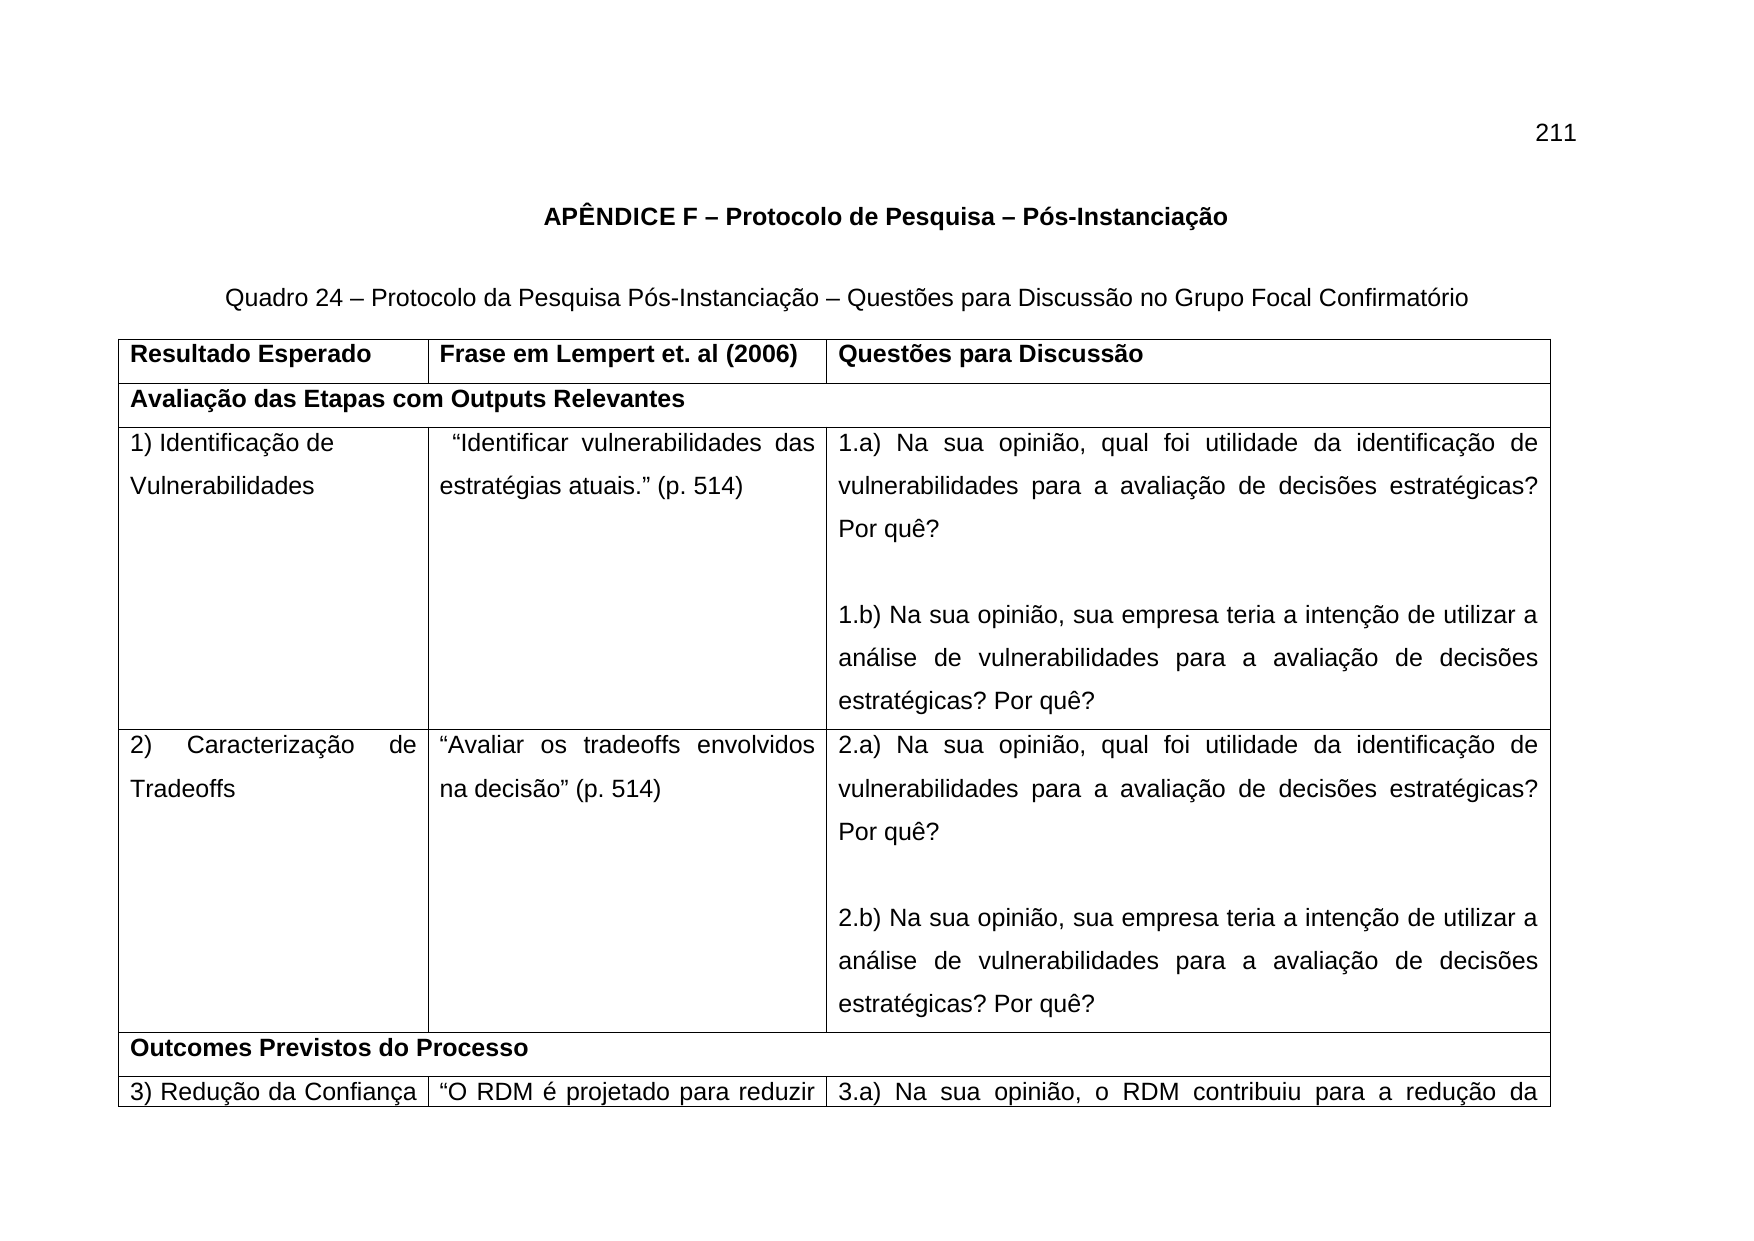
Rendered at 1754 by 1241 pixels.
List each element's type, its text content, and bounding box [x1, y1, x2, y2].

subtitle APÊNDICE F – Protocolo de Pesquisa – Pós-Instanciação [195, 202, 1577, 231]
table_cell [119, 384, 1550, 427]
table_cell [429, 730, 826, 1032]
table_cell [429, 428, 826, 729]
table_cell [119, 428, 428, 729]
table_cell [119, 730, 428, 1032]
text Quadro 24 – Protocolo da Pesquisa Pós-Instanciação – Questões para Discussão no Grupo Focal Confirmatório [118, 283, 1577, 312]
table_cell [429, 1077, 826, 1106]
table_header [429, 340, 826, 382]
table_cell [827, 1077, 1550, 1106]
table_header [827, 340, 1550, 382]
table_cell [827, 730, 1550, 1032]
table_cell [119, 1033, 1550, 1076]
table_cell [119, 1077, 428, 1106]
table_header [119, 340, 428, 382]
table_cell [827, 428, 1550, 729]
